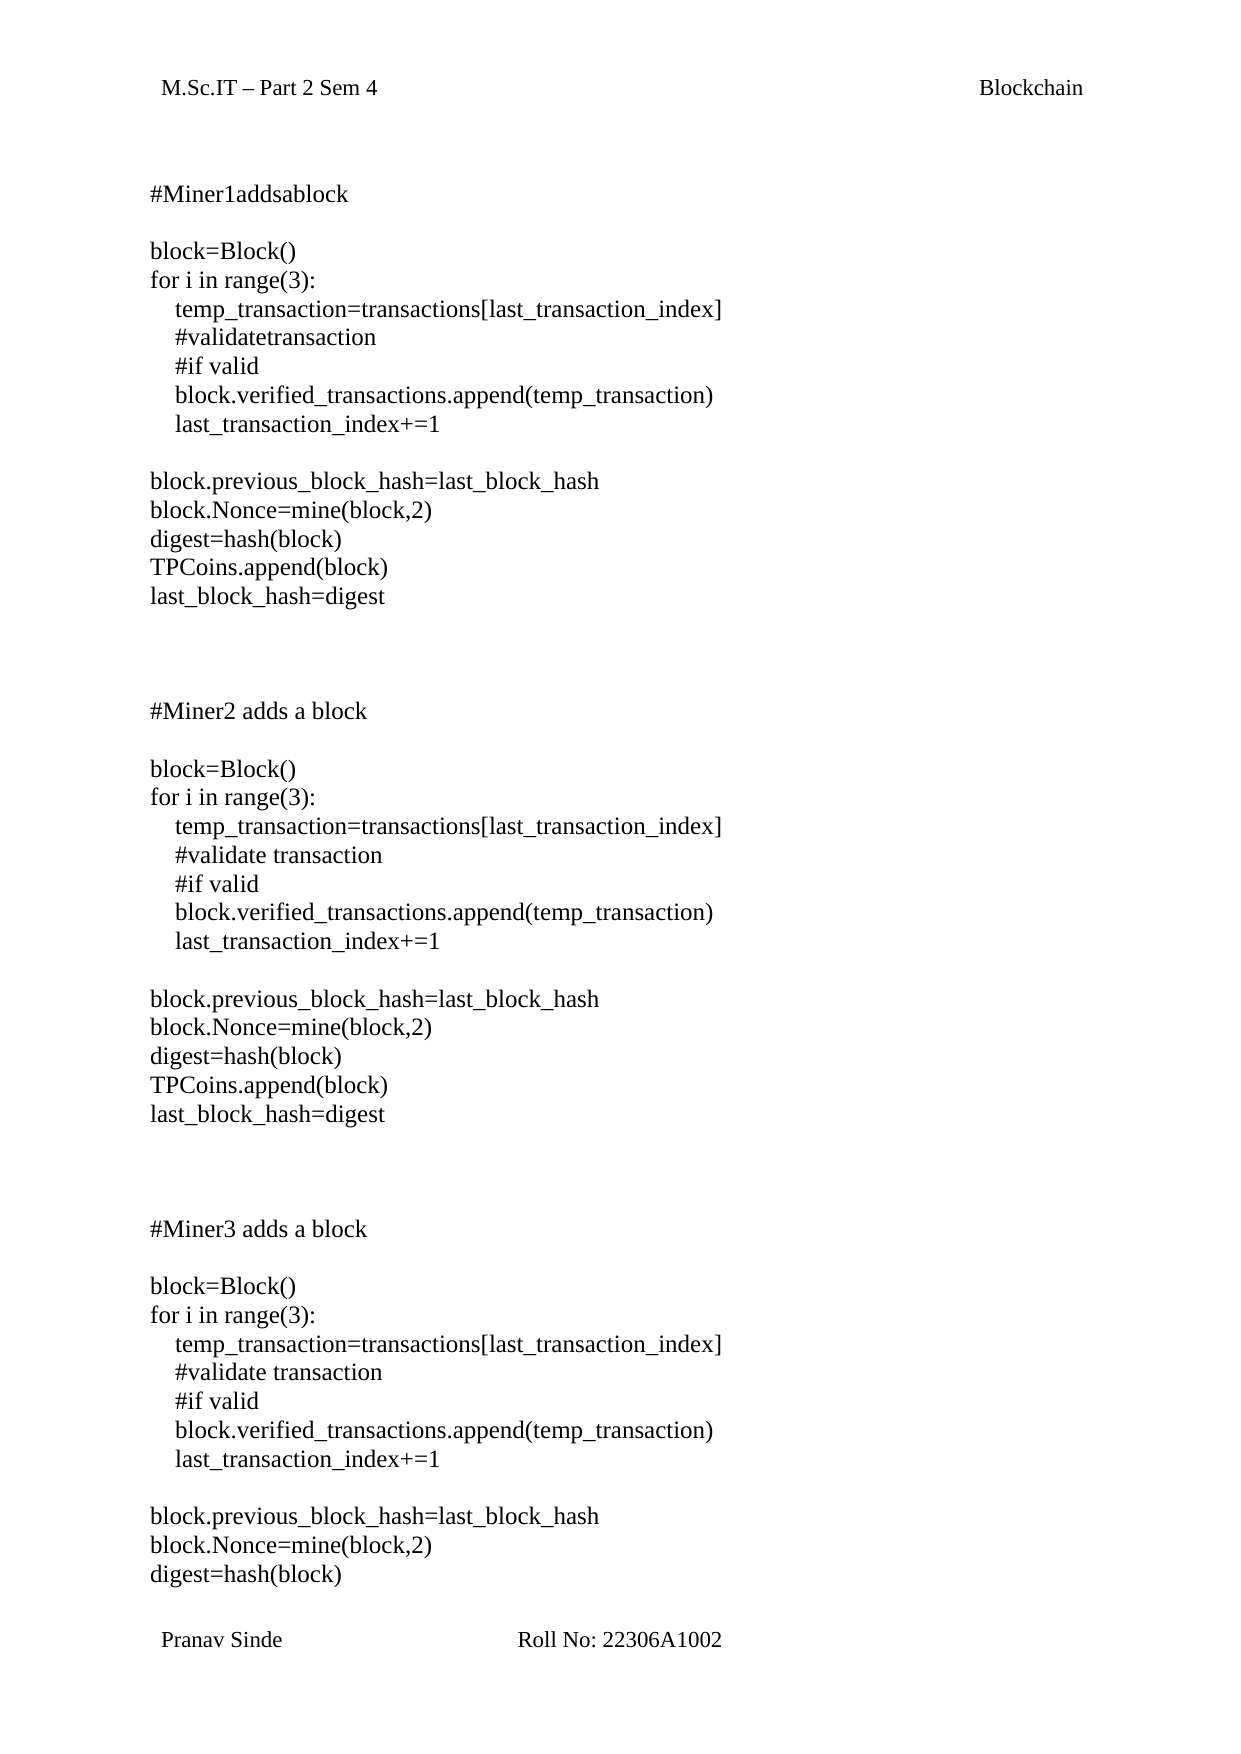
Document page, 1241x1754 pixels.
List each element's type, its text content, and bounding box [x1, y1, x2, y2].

text temp_transaction=transactions[last_transaction_index] [150, 294, 1090, 322]
text block.verified_transactions.append(temp_transaction) [150, 380, 1090, 409]
text last_block_hash=digest [150, 581, 1090, 610]
text temp_transaction=transactions[last_transaction_index] [150, 1329, 1090, 1357]
text last_block_hash=digest [150, 1099, 1090, 1127]
text for i in range(3): [150, 1300, 1090, 1329]
text for i in range(3): [150, 782, 1090, 811]
text TPCoins.append(block) [150, 552, 1090, 581]
text #validate transaction [150, 840, 1090, 869]
text #if valid [150, 1386, 1090, 1415]
text digest=hash(block) [150, 1041, 1090, 1070]
text block.previous_block_hash=last_block_hash [150, 1501, 1090, 1530]
text block.Nonce=mine(block,2) [150, 1012, 1090, 1041]
text block.previous_block_hash=last_block_hash [150, 984, 1090, 1012]
text temp_transaction=transactions[last_transaction_index] [150, 811, 1090, 840]
text #validatetransaction [150, 322, 1090, 351]
text digest=hash(block) [150, 524, 1090, 552]
text block=Block() [150, 236, 1090, 265]
text last_transaction_index+=1 [150, 409, 1090, 437]
text for i in range(3): [150, 265, 1090, 294]
text last_transaction_index+=1 [150, 926, 1090, 955]
text TPCoins.append(block) [150, 1070, 1090, 1099]
text #validate transaction [150, 1357, 1090, 1386]
text digest=hash(block) [150, 1559, 1090, 1587]
text block.verified_transactions.append(temp_transaction) [150, 897, 1090, 926]
text #Miner3 adds a block [150, 1214, 1090, 1242]
text #if valid [150, 869, 1090, 897]
text block.Nonce=mine(block,2) [150, 1530, 1090, 1559]
text #if valid [150, 351, 1090, 380]
text last_transaction_index+=1 [150, 1444, 1090, 1472]
text block=Block() [150, 754, 1090, 782]
text block.Nonce=mine(block,2) [150, 495, 1090, 524]
text #Miner2 adds a block [150, 696, 1090, 725]
text #Miner1addsablock [150, 179, 1090, 207]
text block.previous_block_hash=last_block_hash [150, 466, 1090, 495]
text block.verified_transactions.append(temp_transaction) [150, 1415, 1090, 1444]
text block=Block() [150, 1271, 1090, 1300]
